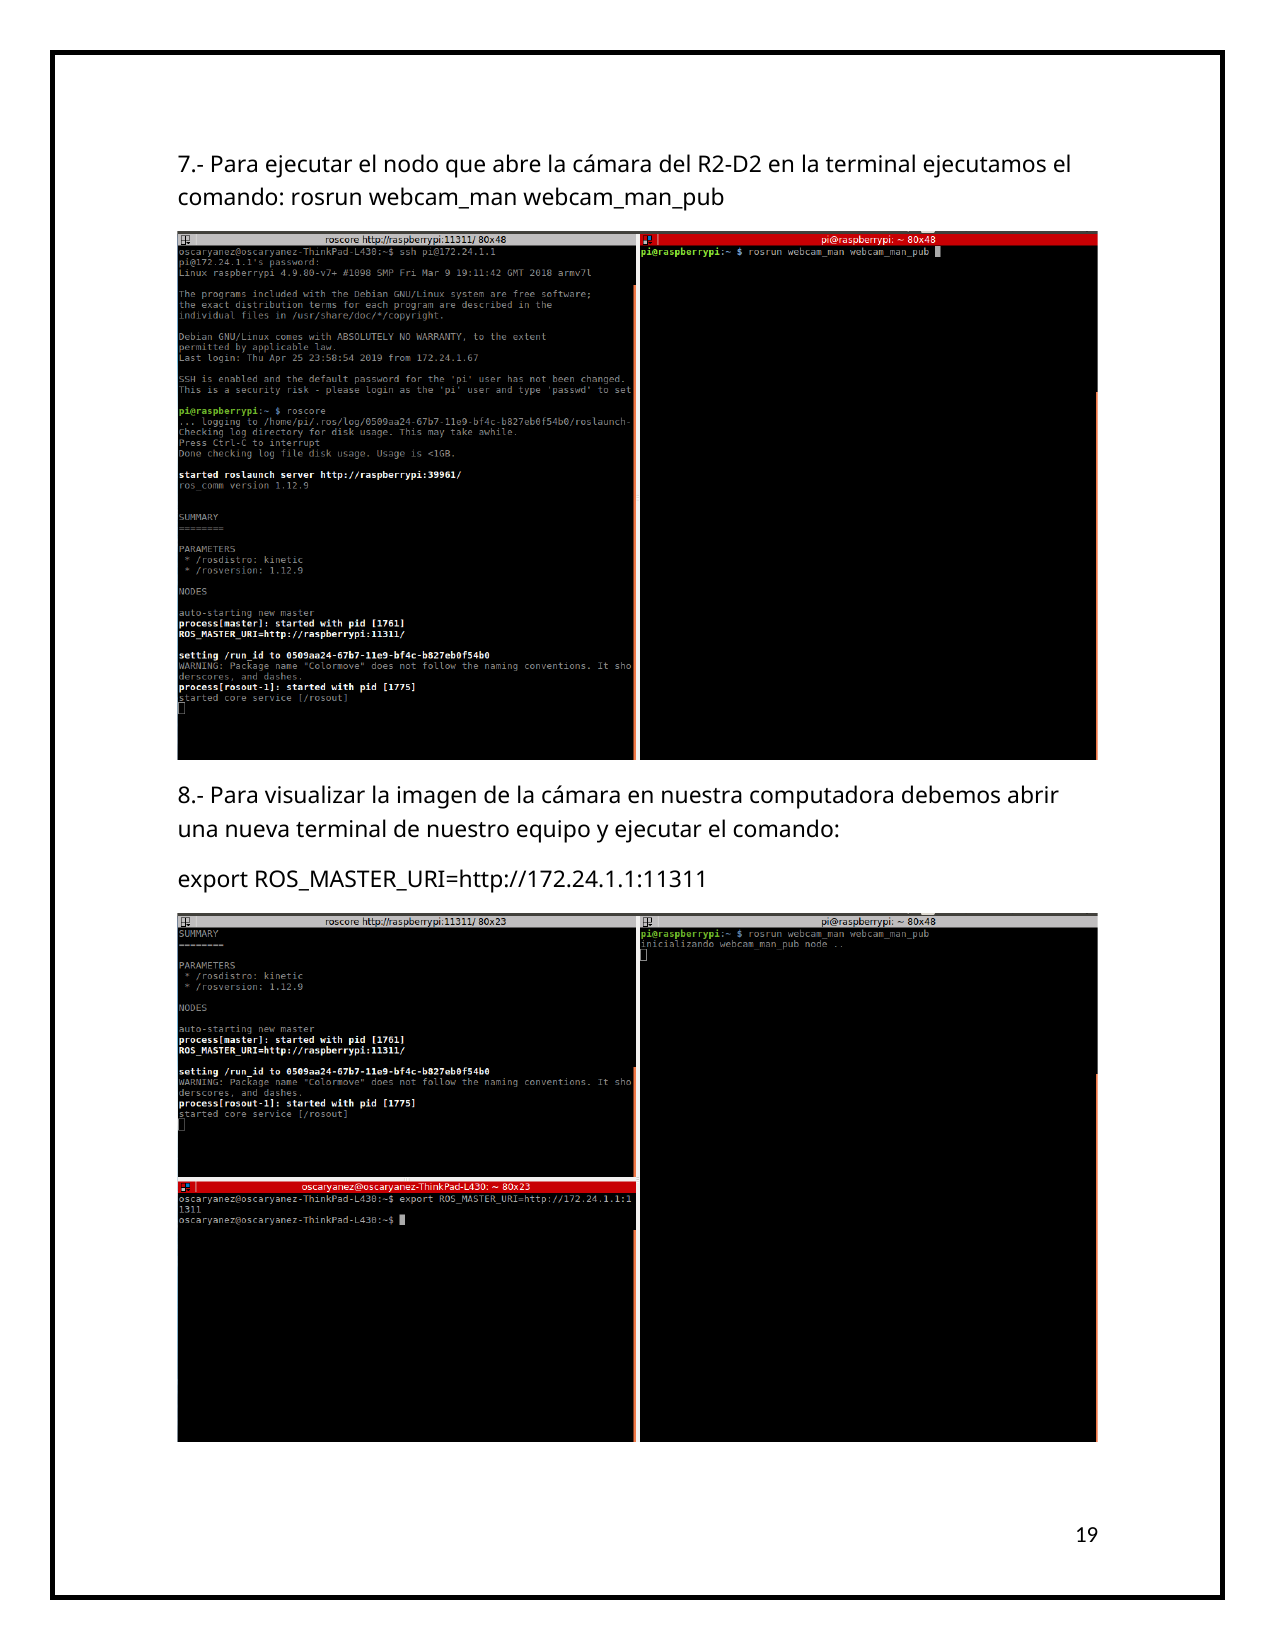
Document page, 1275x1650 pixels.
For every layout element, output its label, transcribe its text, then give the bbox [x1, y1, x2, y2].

text export ROS_MASTER_URI=http://172.24.1.1:11311 [177, 863, 1098, 894]
text 8.- Para visualizar la imagen de la cámara en nuestra computadora debemos abrir una nueva terminal de nuestro equipo y ejecutar el comando: [177, 779, 1098, 844]
picture [177, 231, 1098, 760]
text 7.- Para ejecutar el nodo que abre la cámara del R2-D2 en la terminal ejecutamos el comando: rosrun webcam_man webcam_man_pub [177, 148, 1098, 213]
picture [177, 913, 1098, 1442]
